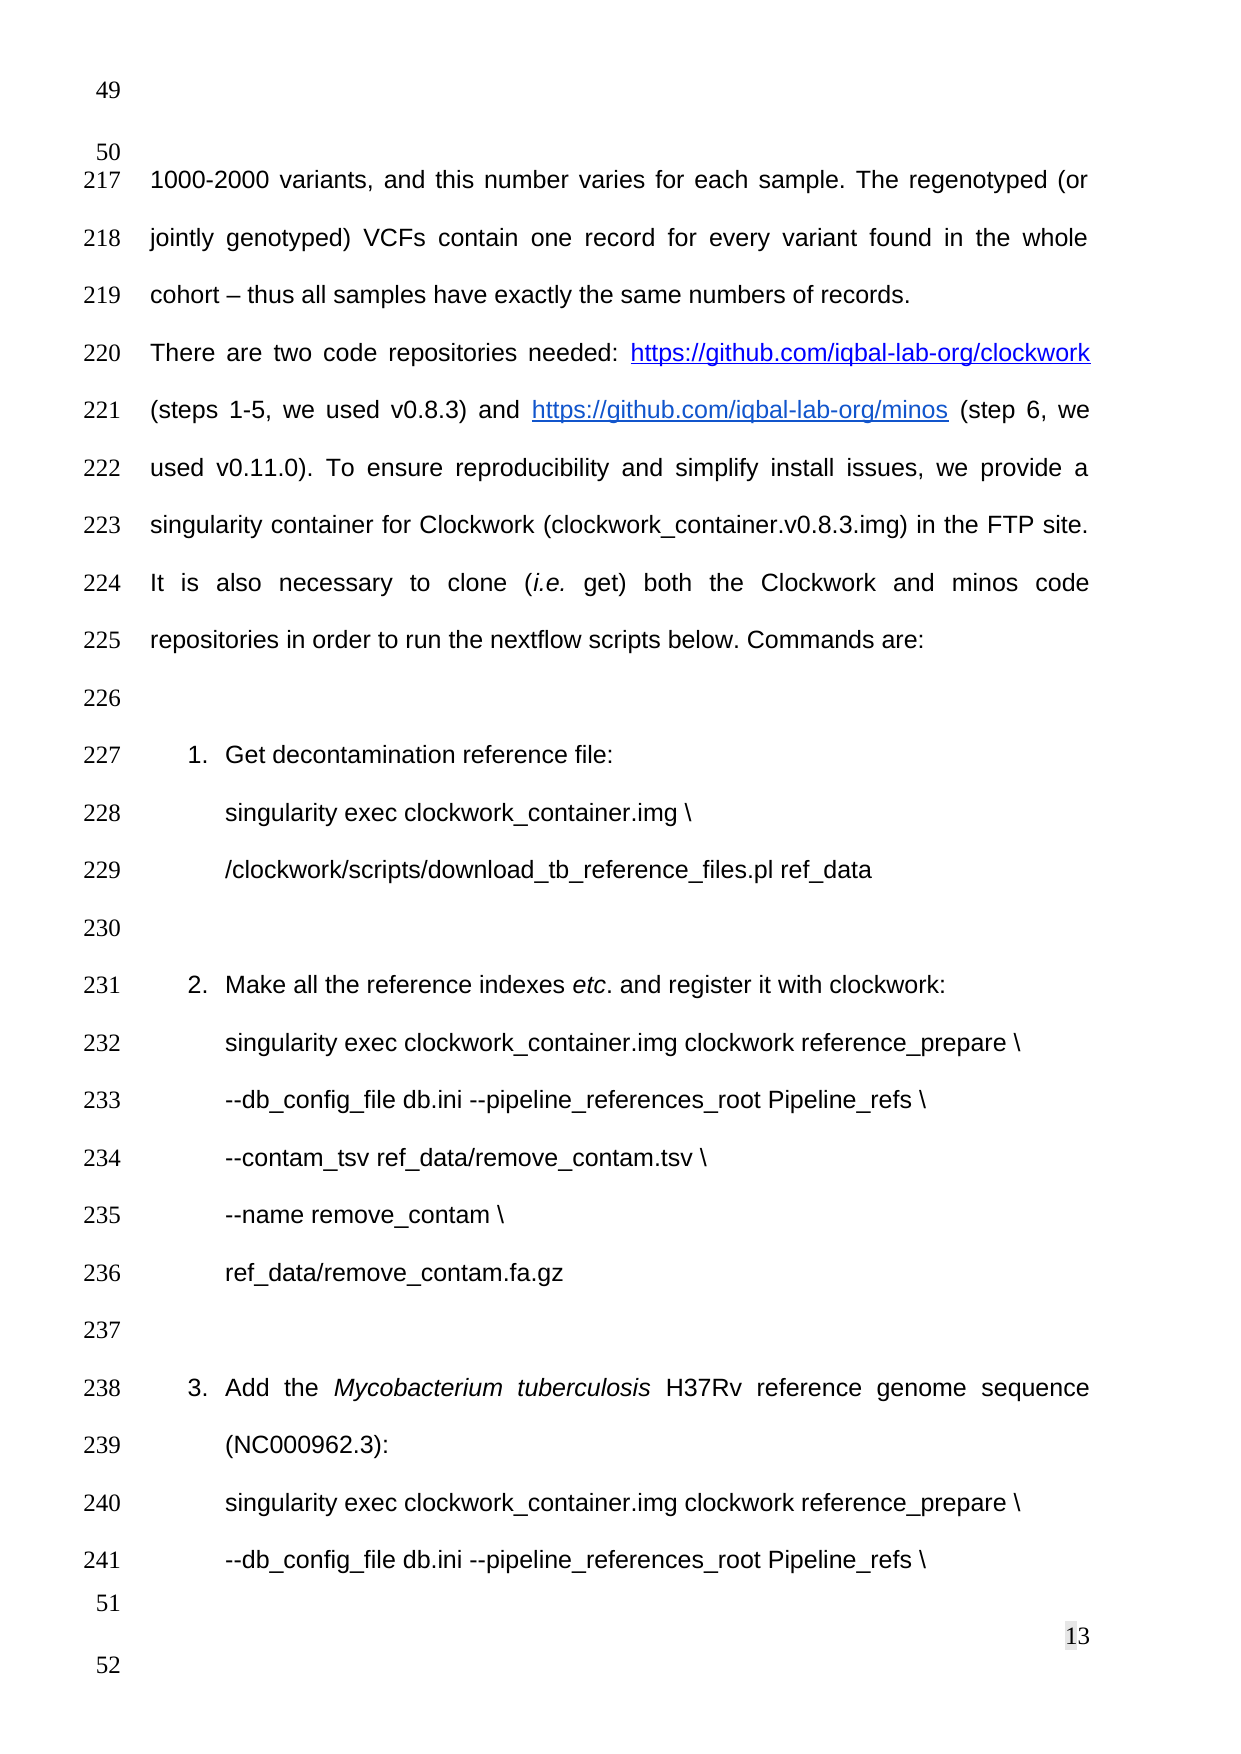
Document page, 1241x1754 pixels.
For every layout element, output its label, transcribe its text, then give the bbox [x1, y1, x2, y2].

text There are two code repositories needed: https://github.com/iqbal-lab-org/clockwork (steps 1-5, we used v0.8.3) and https://github.com/iqbal-lab-org/minos (step 6, we used v0.11.0). To ensure reproducibility and simplify install issues, we provide a singularity container for Clockwork (clockwork_container.v0.8.3.img) in the FTP site. It is also necessary to clone (i.e. get) both the Clockwork and minos code repositories in order to run the nextflow scripts below. Commands are: [150, 338, 1090, 654]
list Get decontamination reference file: [187, 741, 1090, 769]
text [150, 166, 1090, 309]
list Make all the reference indexes etc. and register it with clockwork: [187, 971, 1090, 999]
text --db_config_file db.ini --pipeline_references_root Pipeline_refs \ [225, 1086, 1090, 1114]
text /clockwork/scripts/download_tb_reference_files.pl ref_data [225, 856, 1090, 884]
text --name remove_contam \ [225, 1201, 1090, 1229]
text --db_config_file db.ini --pipeline_references_root Pipeline_refs \ [225, 1546, 1090, 1574]
text ref_data/remove_contam.fa.gz [225, 1258, 1090, 1287]
text singularity exec clockwork_container.img \ [225, 798, 1090, 827]
text singularity exec clockwork_container.img clockwork reference_prepare \ [225, 1488, 1090, 1517]
text --contam_tsv ref_data/remove_contam.tsv \ [225, 1143, 1090, 1172]
list Add the Mycobacterium tuberculosis H37Rv reference genome sequence (NC000962.3): [187, 1373, 1090, 1459]
text singularity exec clockwork_container.img clockwork reference_prepare \ [225, 1028, 1090, 1057]
